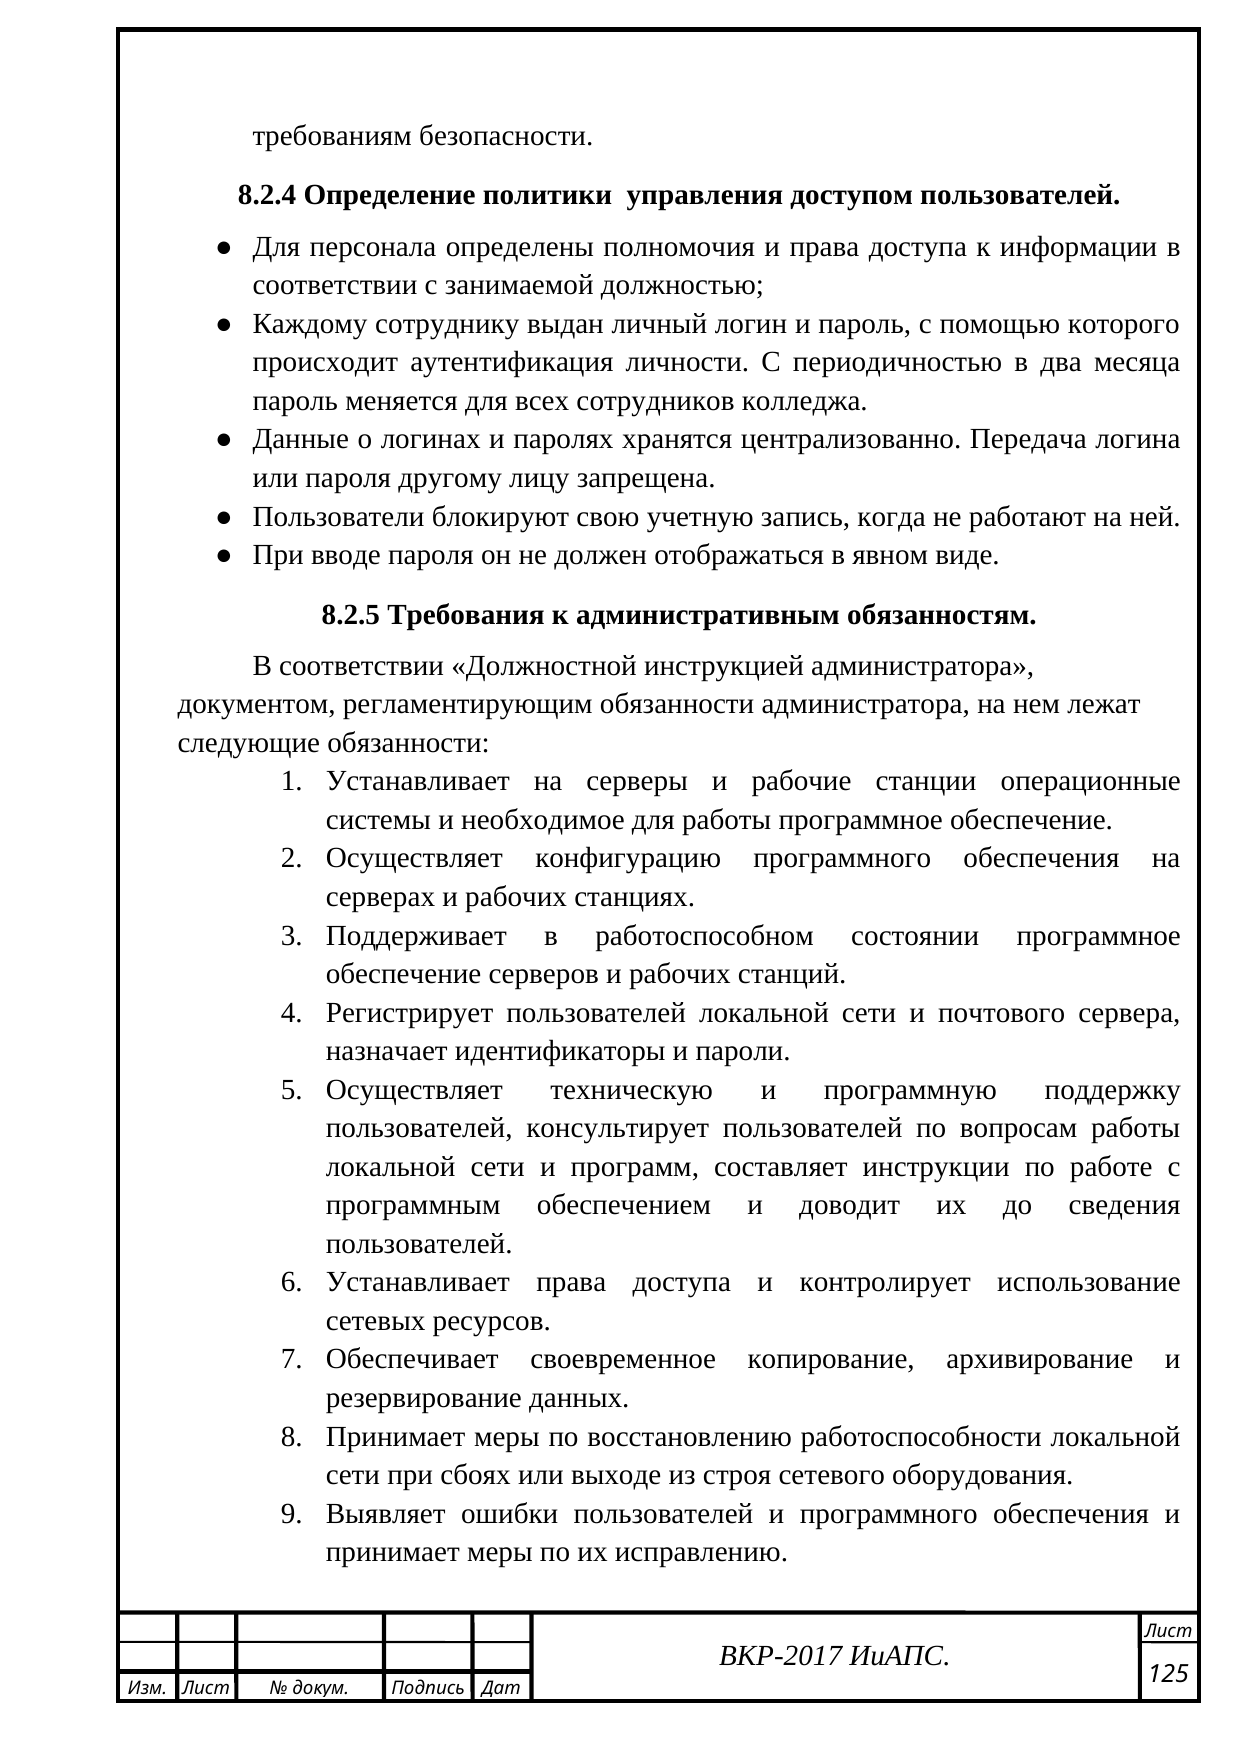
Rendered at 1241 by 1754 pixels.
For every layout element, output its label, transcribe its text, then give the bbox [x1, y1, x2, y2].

subtitle Требования к административным обязанностям. [0, 597, 1181, 630]
list Устанавливает права доступа и контролирует использование сетевых ресурсов. [281, 1264, 1181, 1337]
list Устанавливает на серверы и рабочие станции операционные системы и необходимое для работы программное обеспечение. [281, 763, 1181, 836]
list Принимает меры по восстановлению работоспособности локальной сети при сбоях или выходе из строя сетевого оборудования. [281, 1419, 1181, 1491]
list Каждому сотруднику выдан личный логин и пароль, с помощью которого происходит аутентификация личности. С периодичностью в два месяца пароль меняется для всех сотрудников колледжа. [215, 306, 1181, 416]
list Обеспечивает своевременное копирование, архивирование и резервирование данных. [281, 1342, 1181, 1414]
subtitle Определение политики управления доступом пользователей. [0, 177, 1181, 211]
list Для персонала определены полномочия и права доступа к информации в соответствии с занимаемой должностью; [215, 228, 1181, 301]
list При вводе пароля он не должен отображаться в явном виде. [215, 537, 1181, 571]
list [215, 118, 1181, 152]
list Регистрирует пользователей локальной сети и почтового сервера, назначает идентификаторы и пароли. [281, 995, 1181, 1067]
list Данные о логинах и паролях хранятся централизованно. Передача логина или пароля другому лицу запрещена. [215, 421, 1181, 494]
list Осуществляет техническую и программную поддержку пользователей, консультирует пользователей по вопросам работы локальной сети и программ, составляет инструкции по работе с программным обеспечением и доводит их до сведения пользователей. [281, 1072, 1181, 1259]
list Выявляет ошибки пользователей и программного обеспечения и принимает меры по их исправлению. [281, 1496, 1181, 1568]
list Осуществляет конфигурацию программного обеспечения на серверах и рабочих станциях. [281, 841, 1181, 913]
list Поддерживает в работоспособном состоянии программное обеспечение серверов и рабочих станций. [281, 918, 1181, 990]
text В соответствии «Должностной инструкцией администратора», документом, регламентирующим обязанности администратора, на нем лежат следующие обязанности: [177, 648, 1181, 758]
list Пользователи блокируют свою учетную запись, когда не работают на ней. [215, 499, 1181, 532]
